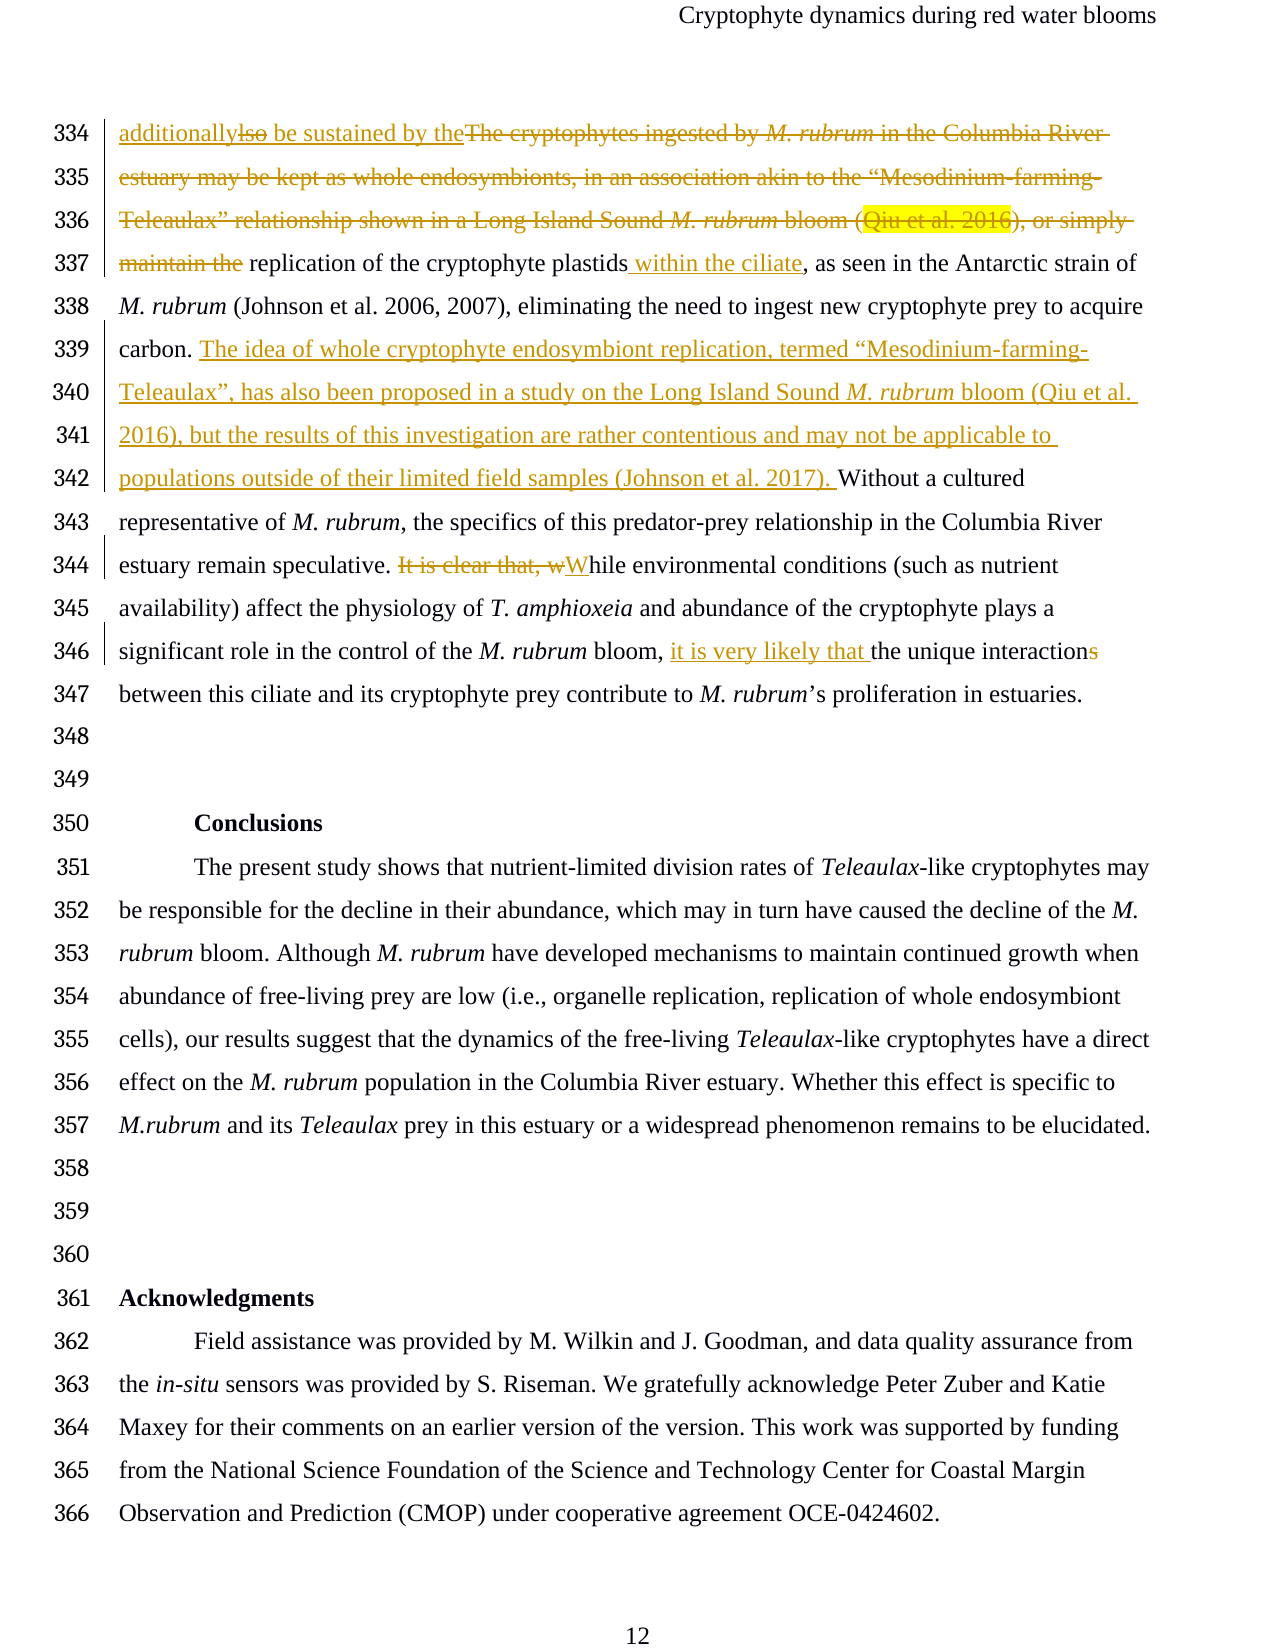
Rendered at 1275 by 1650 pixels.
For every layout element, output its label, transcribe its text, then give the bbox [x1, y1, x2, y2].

text Field assistance was provided by M. Wilkin and J. Goodman, and data quality assurance from the in-situ sensors was provided by S. Riseman. We gratefully acknowledge Peter Zuber and Katie Maxey for their comments on an earlier version of the version. This work was supported by funding from the National Science Foundation of the Science and Technology Center for Coastal Margin Observation and Prediction (CMOP) under cooperative agreement OCE-0424602. [118, 1326, 1156, 1527]
text Acknowledgments [118, 1283, 1156, 1312]
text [118, 118, 1156, 708]
text Conclusions [118, 808, 1156, 837]
text The present study shows that nutrient-limited division rates of Teleaulax-like cryptophytes may be responsible for the decline in their abundance, which may in turn have caused the decline of the M. rubrum bloom. Although M. rubrum have developed mechanisms to maintain continued growth when abundance of free-living prey are low (i.e., organelle replication, replication of whole endosymbiont cells), our results suggest that the dynamics of the free-living Teleaulax-like cryptophytes have a direct effect on the M. rubrum population in the Columbia River estuary. Whether this effect is specific to M.rubrum and its Teleaulax prey in this estuary or a widespread phenomenon remains to be elucidated. [118, 852, 1156, 1139]
